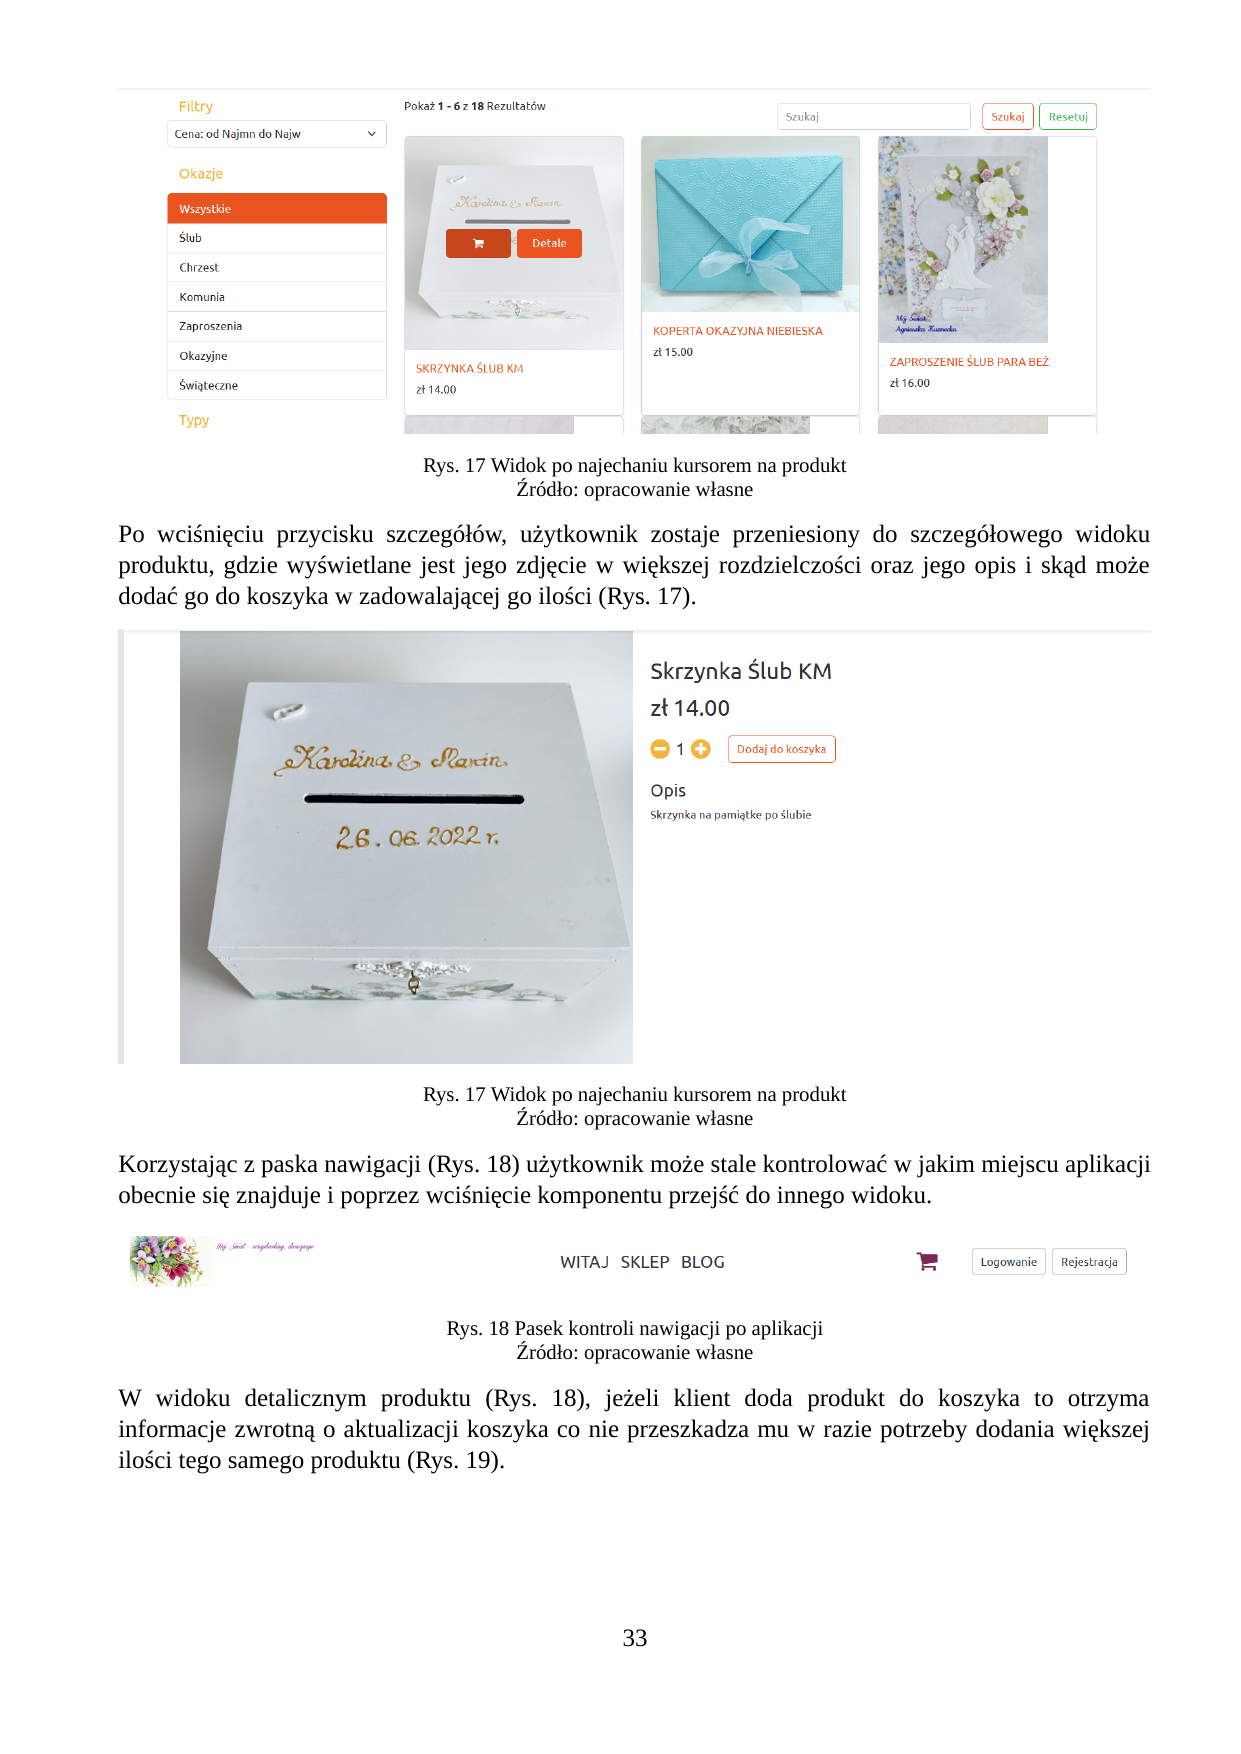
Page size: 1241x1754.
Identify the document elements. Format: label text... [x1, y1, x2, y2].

text Źródło: opracowanie własne [118, 477, 1152, 501]
text Źródło: opracowanie własne [118, 1106, 1152, 1130]
text Rys. 17 Widok po najechaniu kursorem na produkt [118, 453, 1152, 477]
text Źródło: opracowanie własne [118, 1340, 1152, 1364]
text Po wciśnięciu przycisku szczegółów, użytkownik zostaje przeniesiony do szczegółowego widoku produktu, gdzie wyświetlane jest jego zdjęcie w większej rozdzielczości oraz jego opis i skąd może dodać go do koszyka w zadowalającej go ilości (Rys. 17). [118, 519, 1152, 610]
picture [118, 1227, 1152, 1298]
text Rys. 18 Pasek kontroli nawigacji po aplikacji [118, 1316, 1152, 1340]
text Korzystając z paska nawigacji (Rys. 18) użytkownik może stale kontrolować w jakim miejscu aplikacji obecnie się znajduje i poprzez wciśnięcie komponentu przejść do innego widoku. [118, 1149, 1152, 1209]
text W widoku detalicznym produktu (Rys. 18), jeżeli klient doda produkt do koszyka to otrzyma informacje zwrotną o aktualizacji koszyka co nie przeszkadza mu w razie potrzeby dodania większej ilości tego samego produktu (Rys. 19). [118, 1383, 1152, 1474]
text Rys. 17 Widok po najechaniu kursorem na produkt [118, 1082, 1152, 1106]
picture [118, 629, 1152, 1064]
picture [118, 88, 1152, 434]
